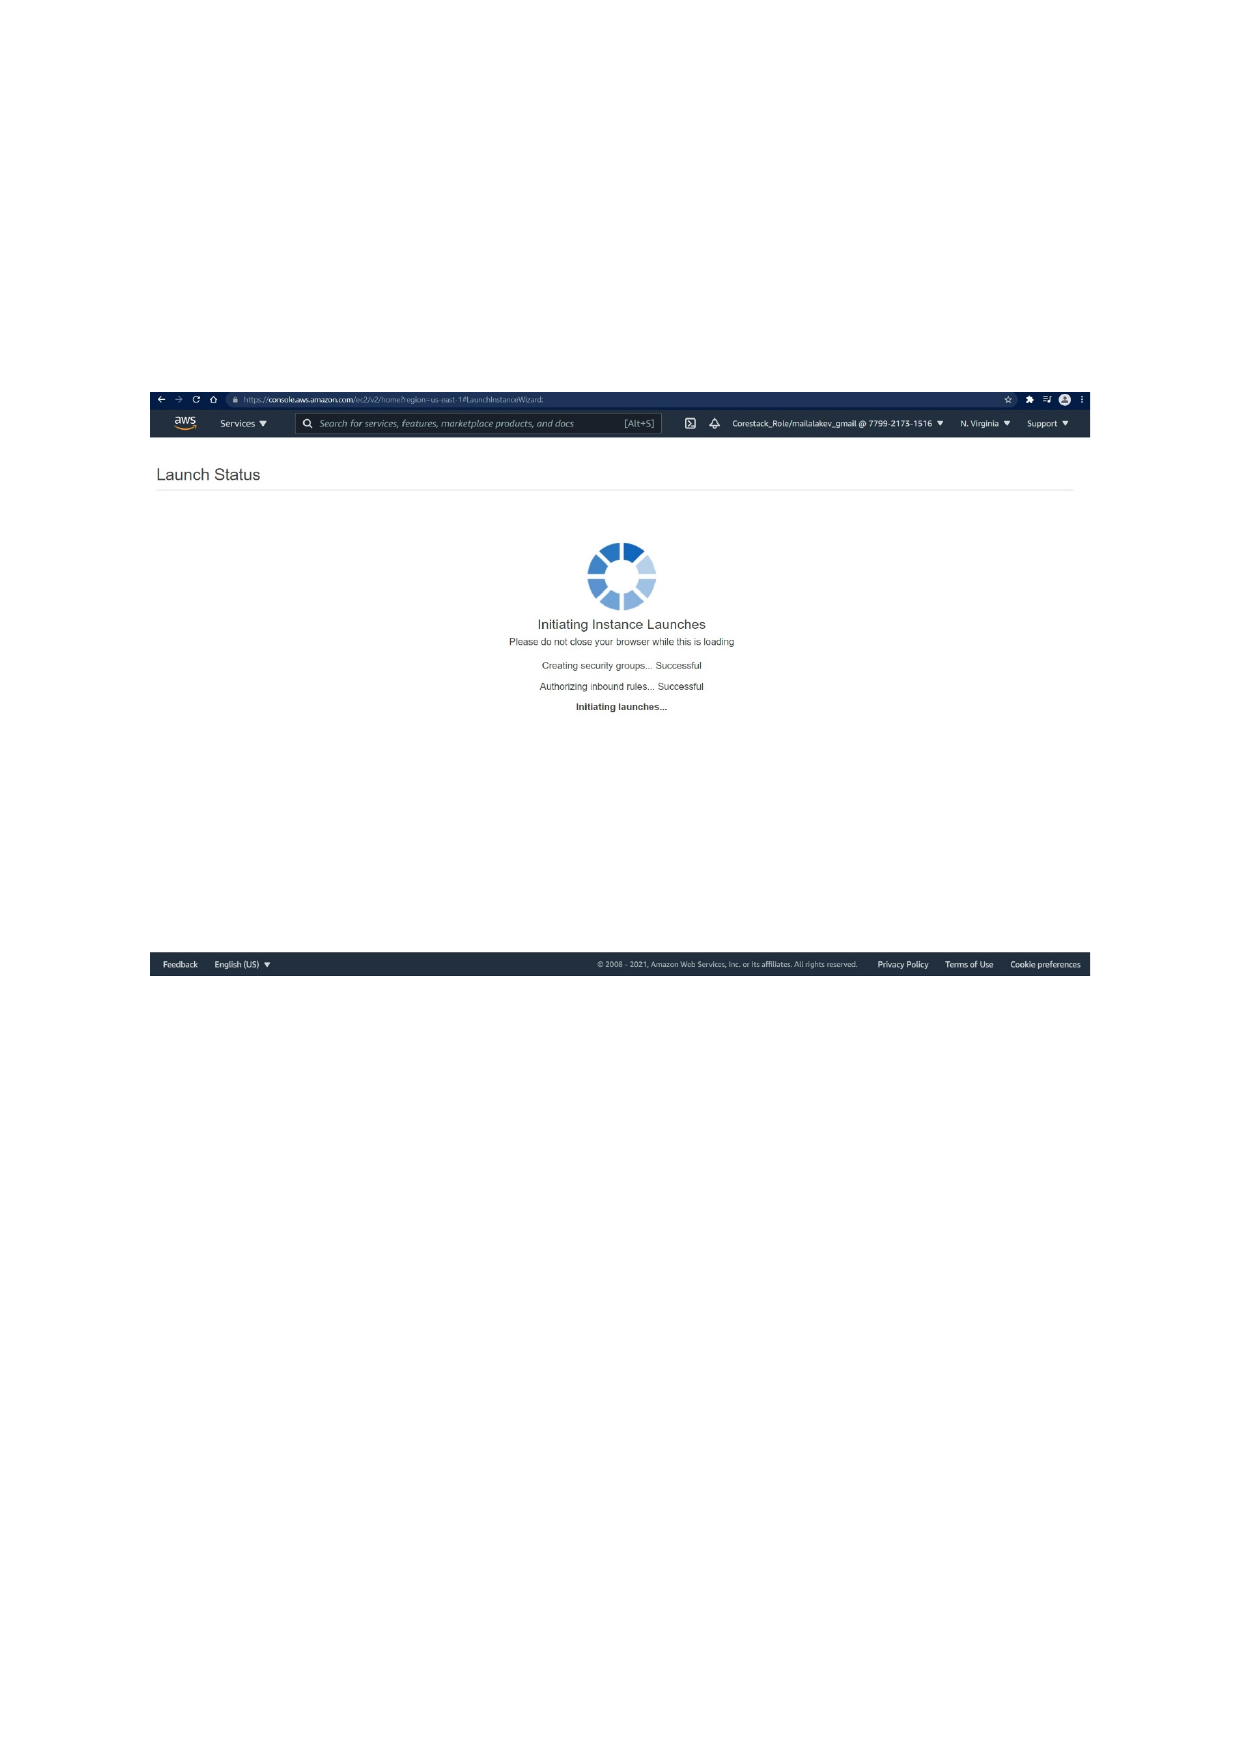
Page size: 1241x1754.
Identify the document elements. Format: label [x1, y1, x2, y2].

picture [150, 392, 1091, 976]
